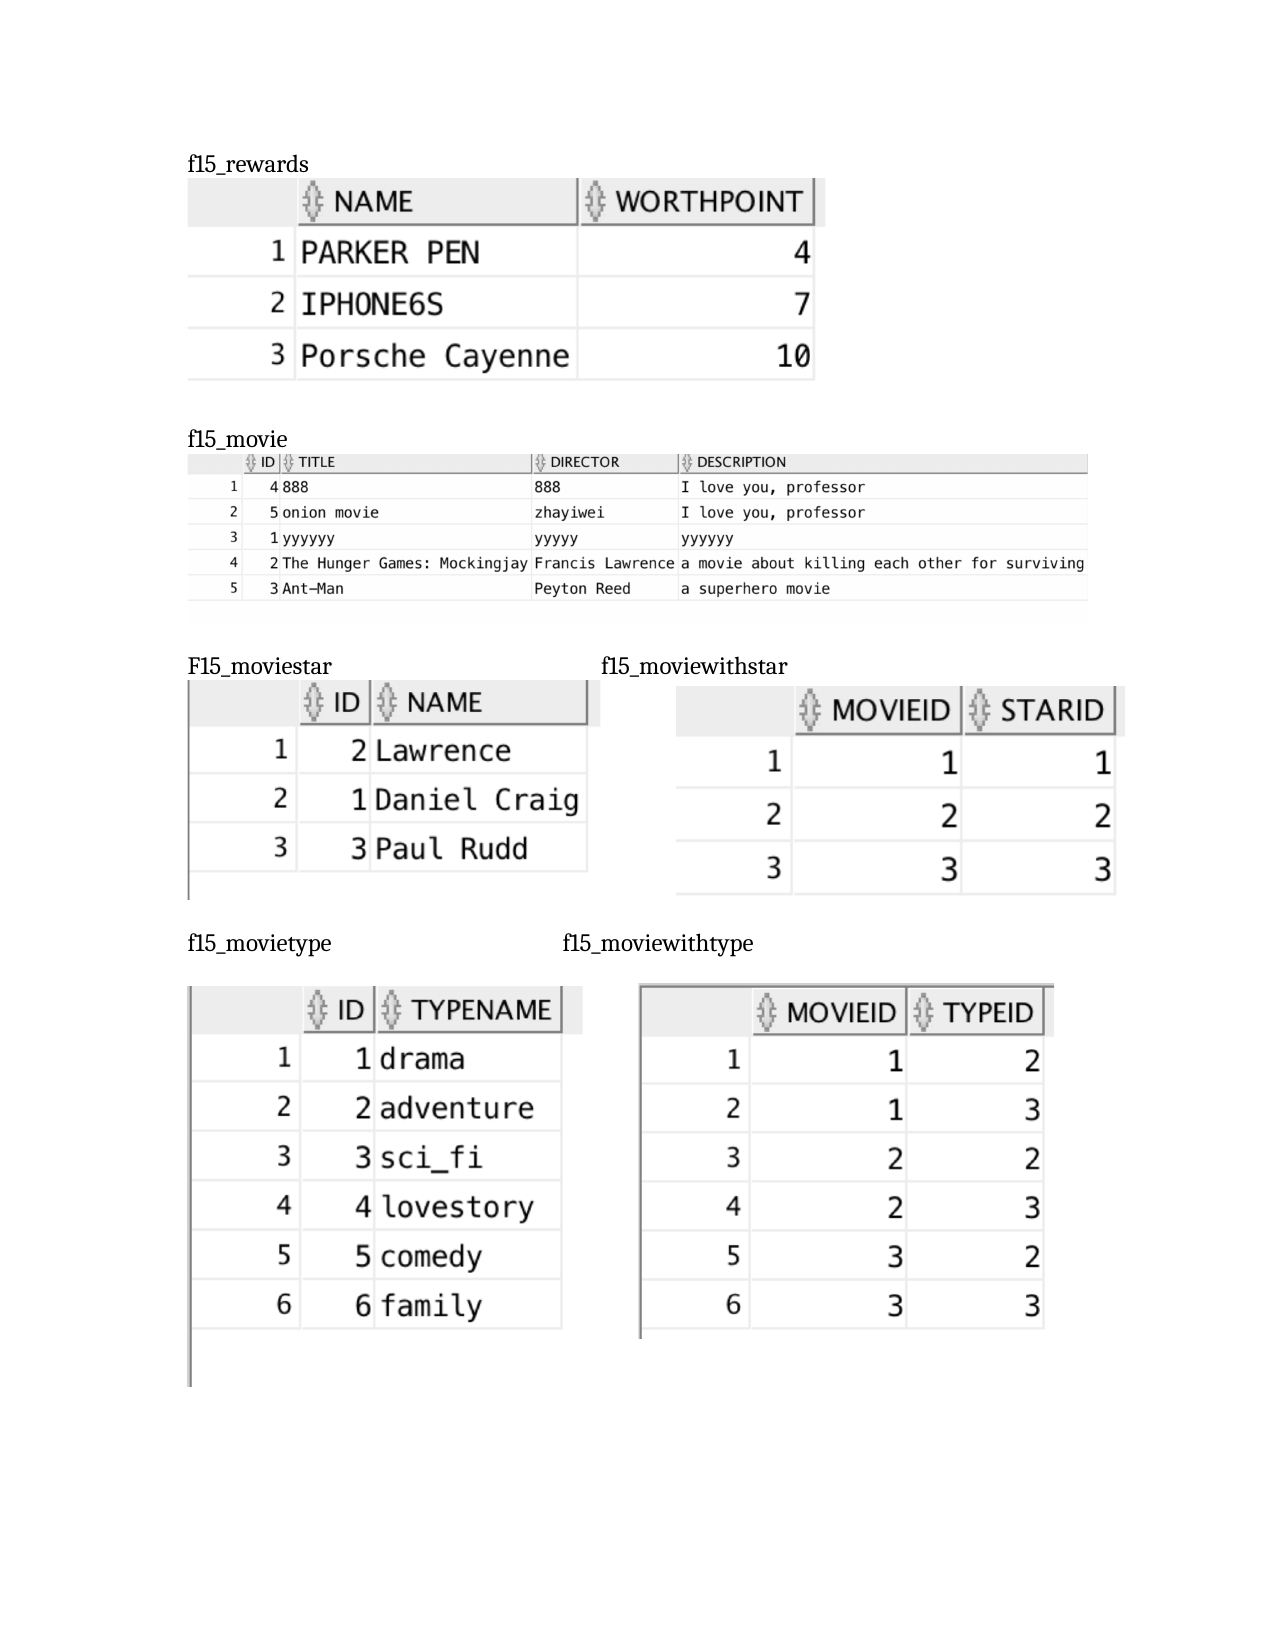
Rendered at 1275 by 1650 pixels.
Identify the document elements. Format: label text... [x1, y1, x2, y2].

text f15_movietype f15_moviewithtype [187, 928, 1087, 957]
text F15_moviestar f15_moviewithstar [187, 652, 1087, 681]
picture [187, 986, 583, 1387]
picture [187, 454, 1088, 624]
text f15_rewards [187, 150, 1087, 179]
picture [675, 686, 1125, 907]
picture [187, 178, 826, 397]
picture [637, 983, 1055, 1338]
text f15_movie [187, 425, 1087, 454]
picture [187, 680, 601, 900]
